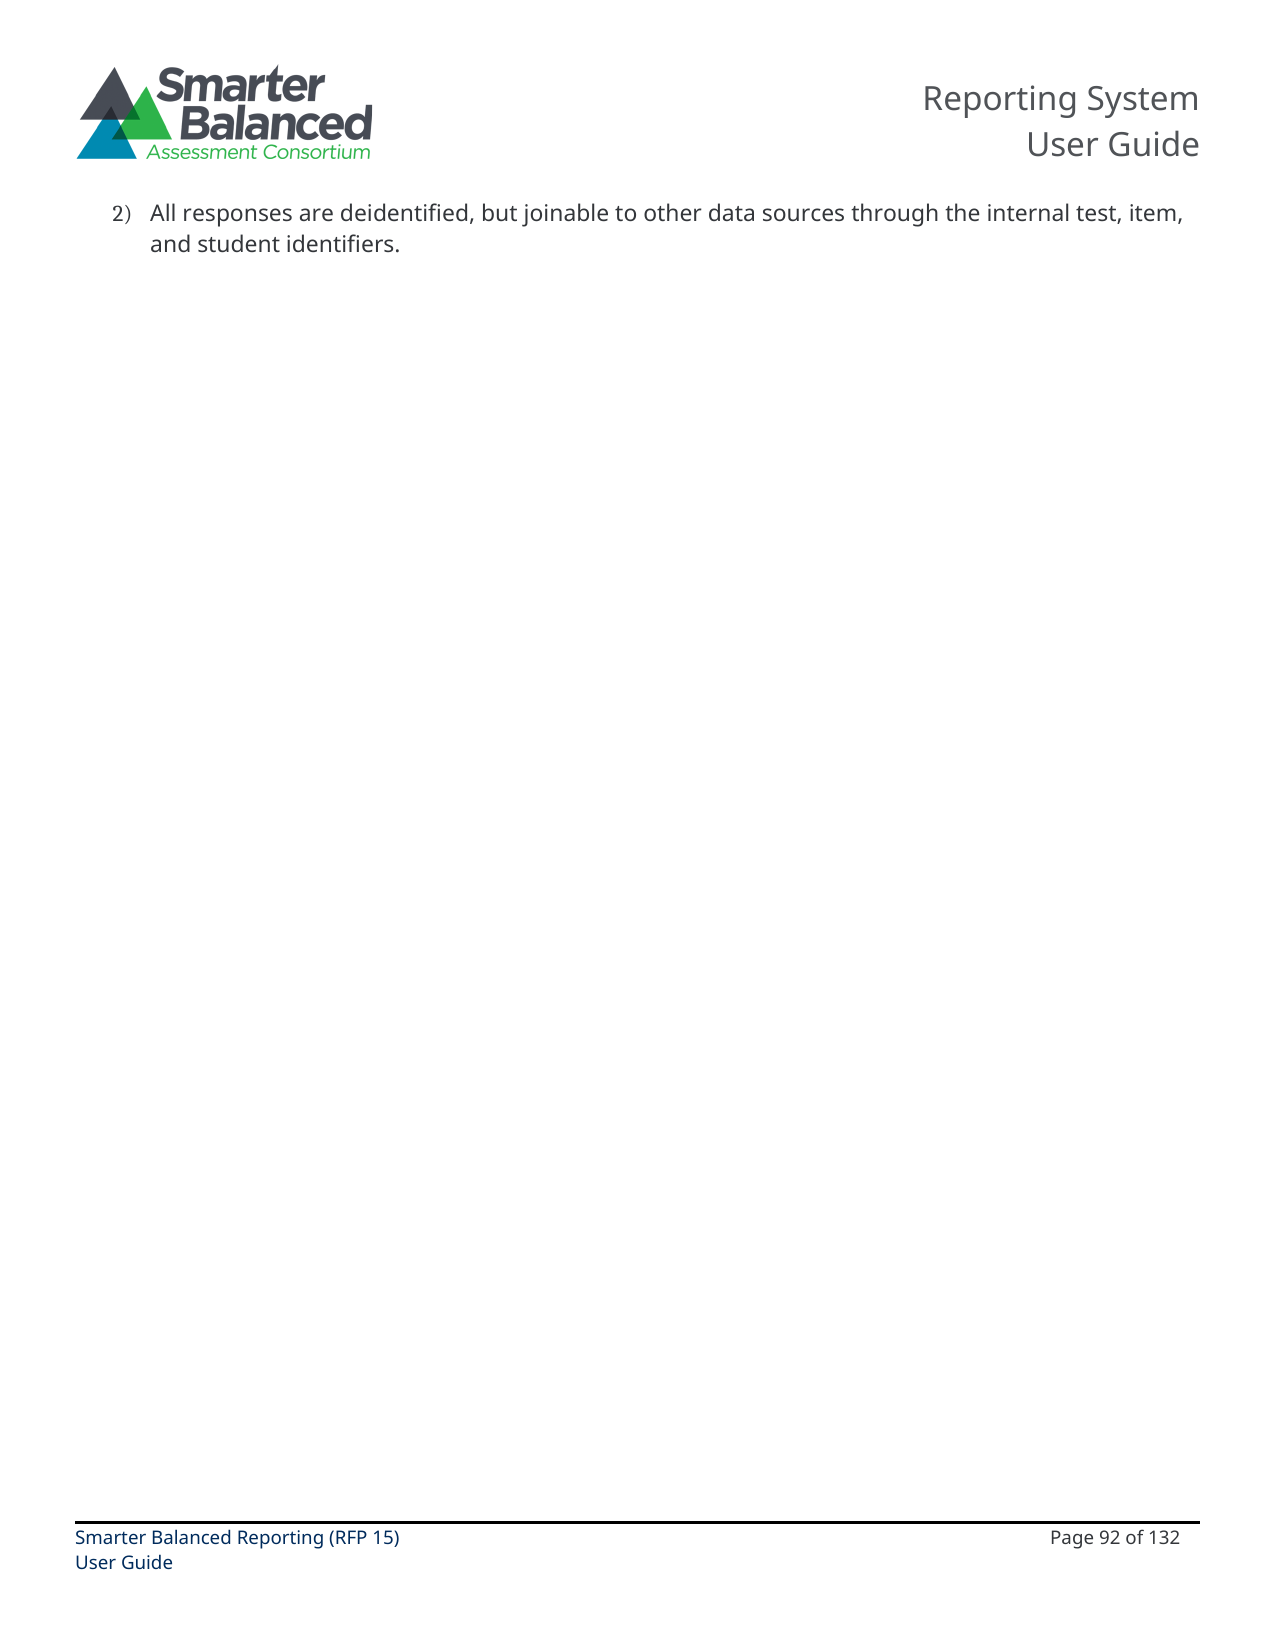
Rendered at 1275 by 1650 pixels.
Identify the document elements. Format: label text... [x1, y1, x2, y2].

list All responses are deidentified, but joinable to other data sources through the internal test, item, and student identifiers. [112, 197, 1200, 259]
picture [76, 64, 373, 159]
